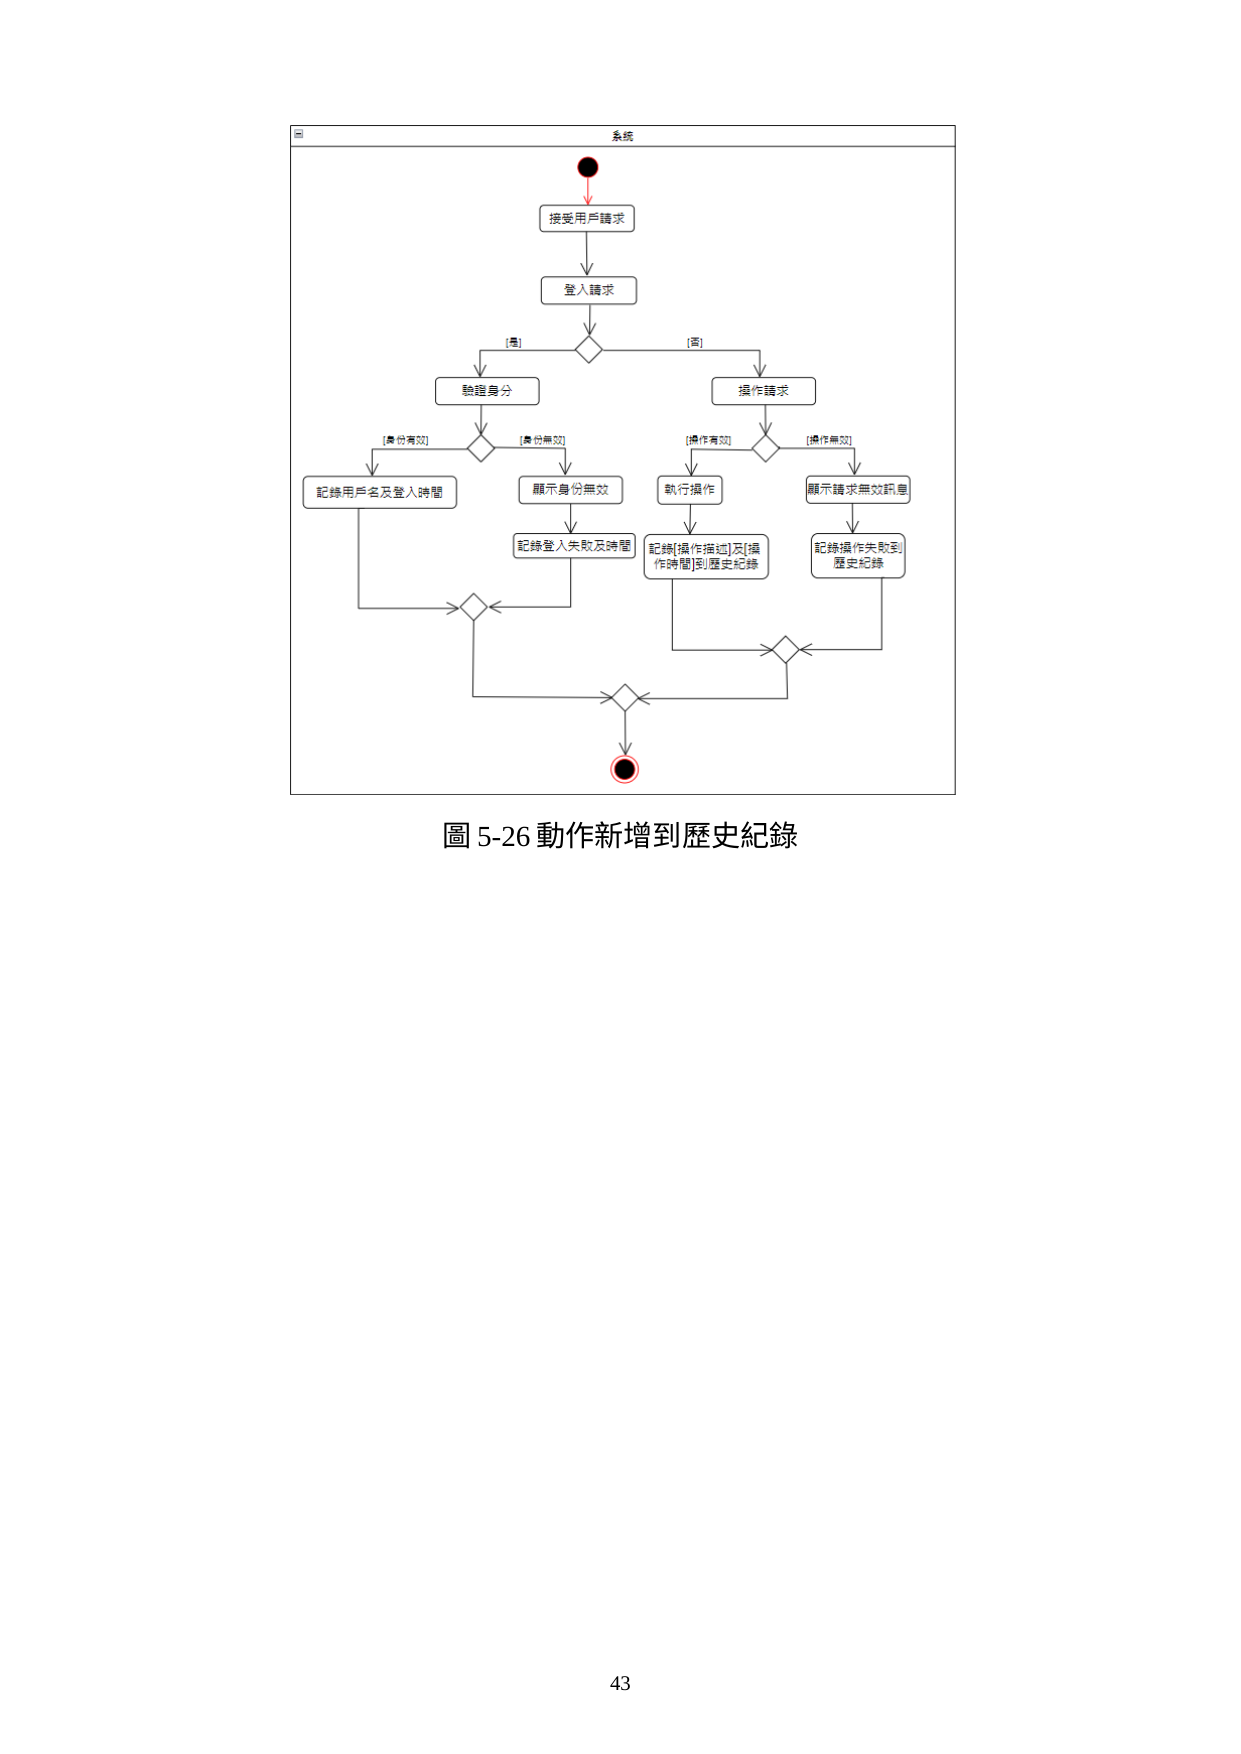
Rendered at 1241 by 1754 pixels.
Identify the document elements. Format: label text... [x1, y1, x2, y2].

picture [282, 121, 958, 795]
text 圖5-26動作新增到歷史紀錄 [89, 796, 1152, 871]
